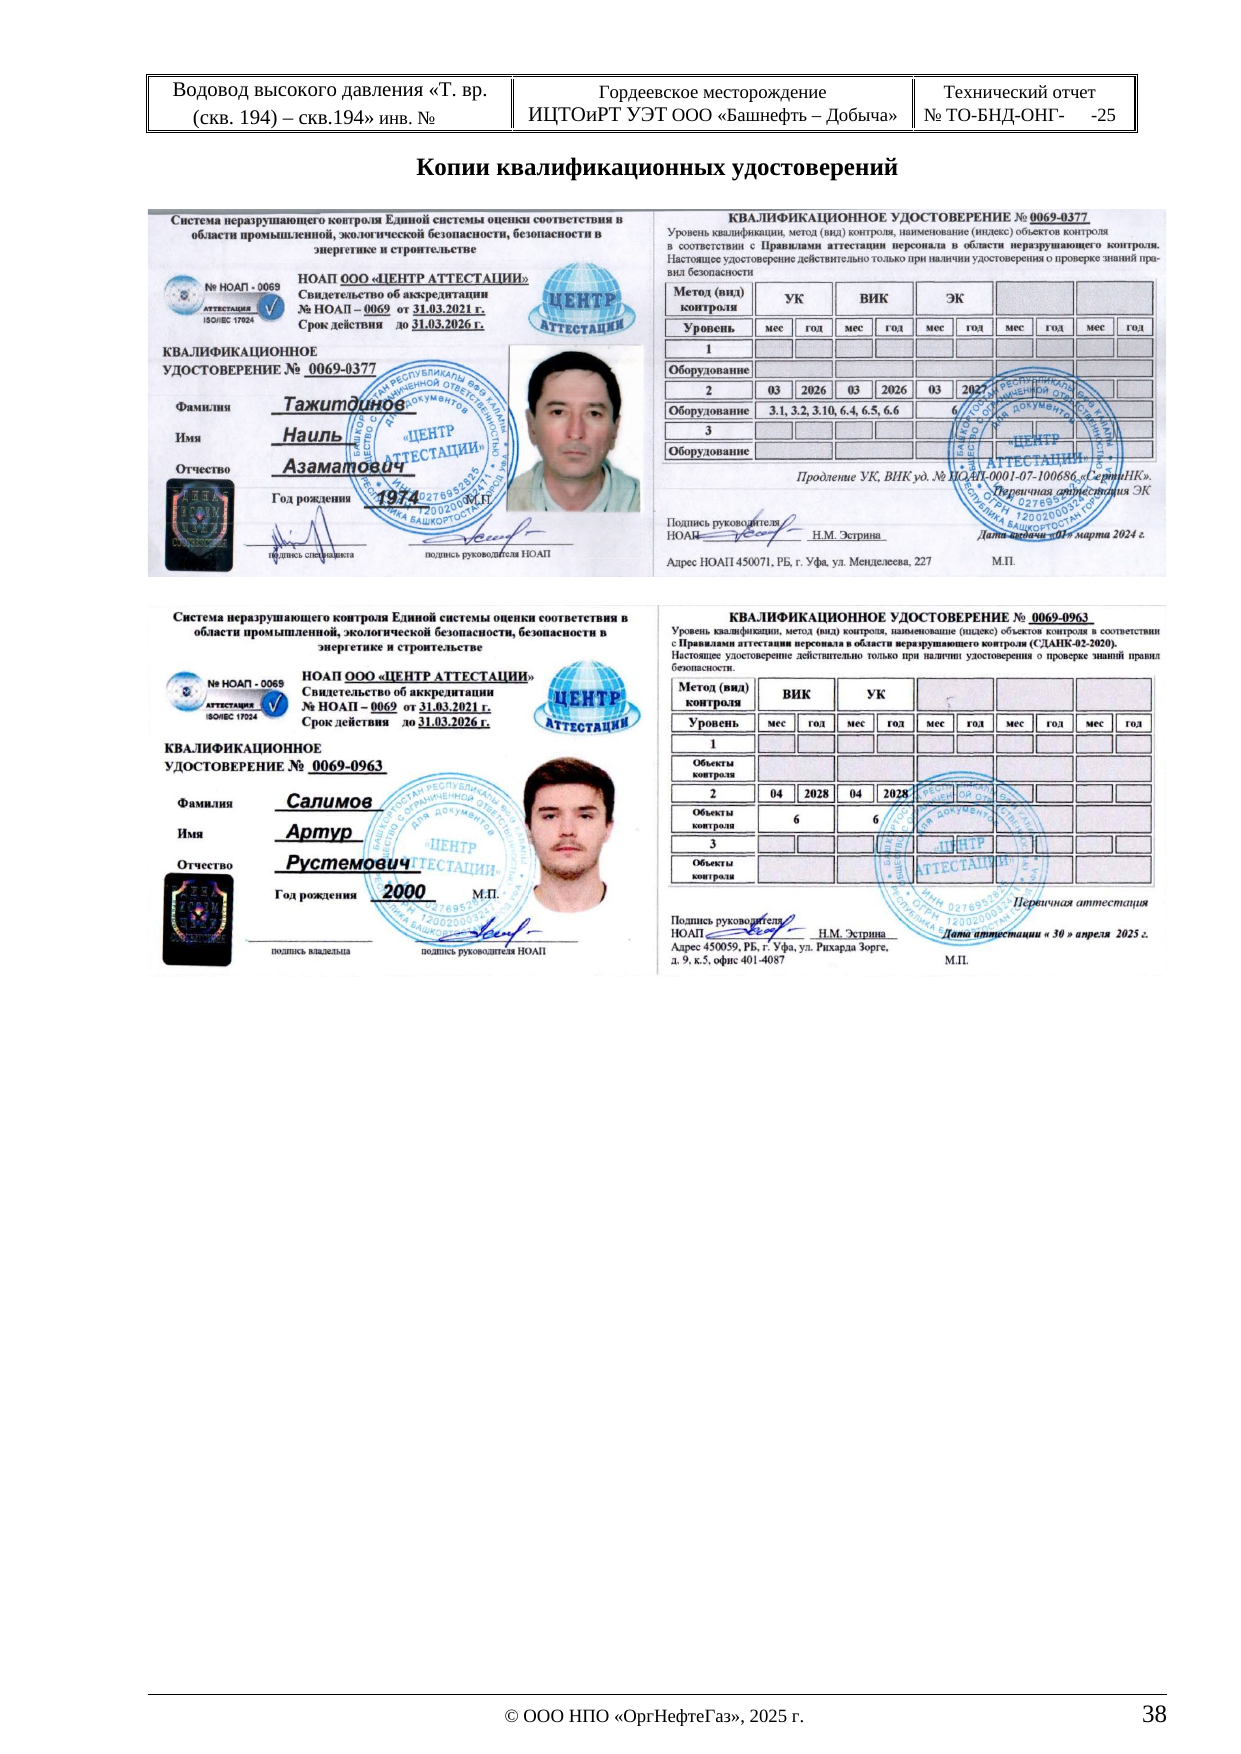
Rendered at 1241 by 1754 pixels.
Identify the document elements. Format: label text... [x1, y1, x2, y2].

picture [147, 605, 1167, 977]
text Копии квалификационных удостоверений [148, 152, 1167, 181]
picture [147, 209, 1167, 577]
